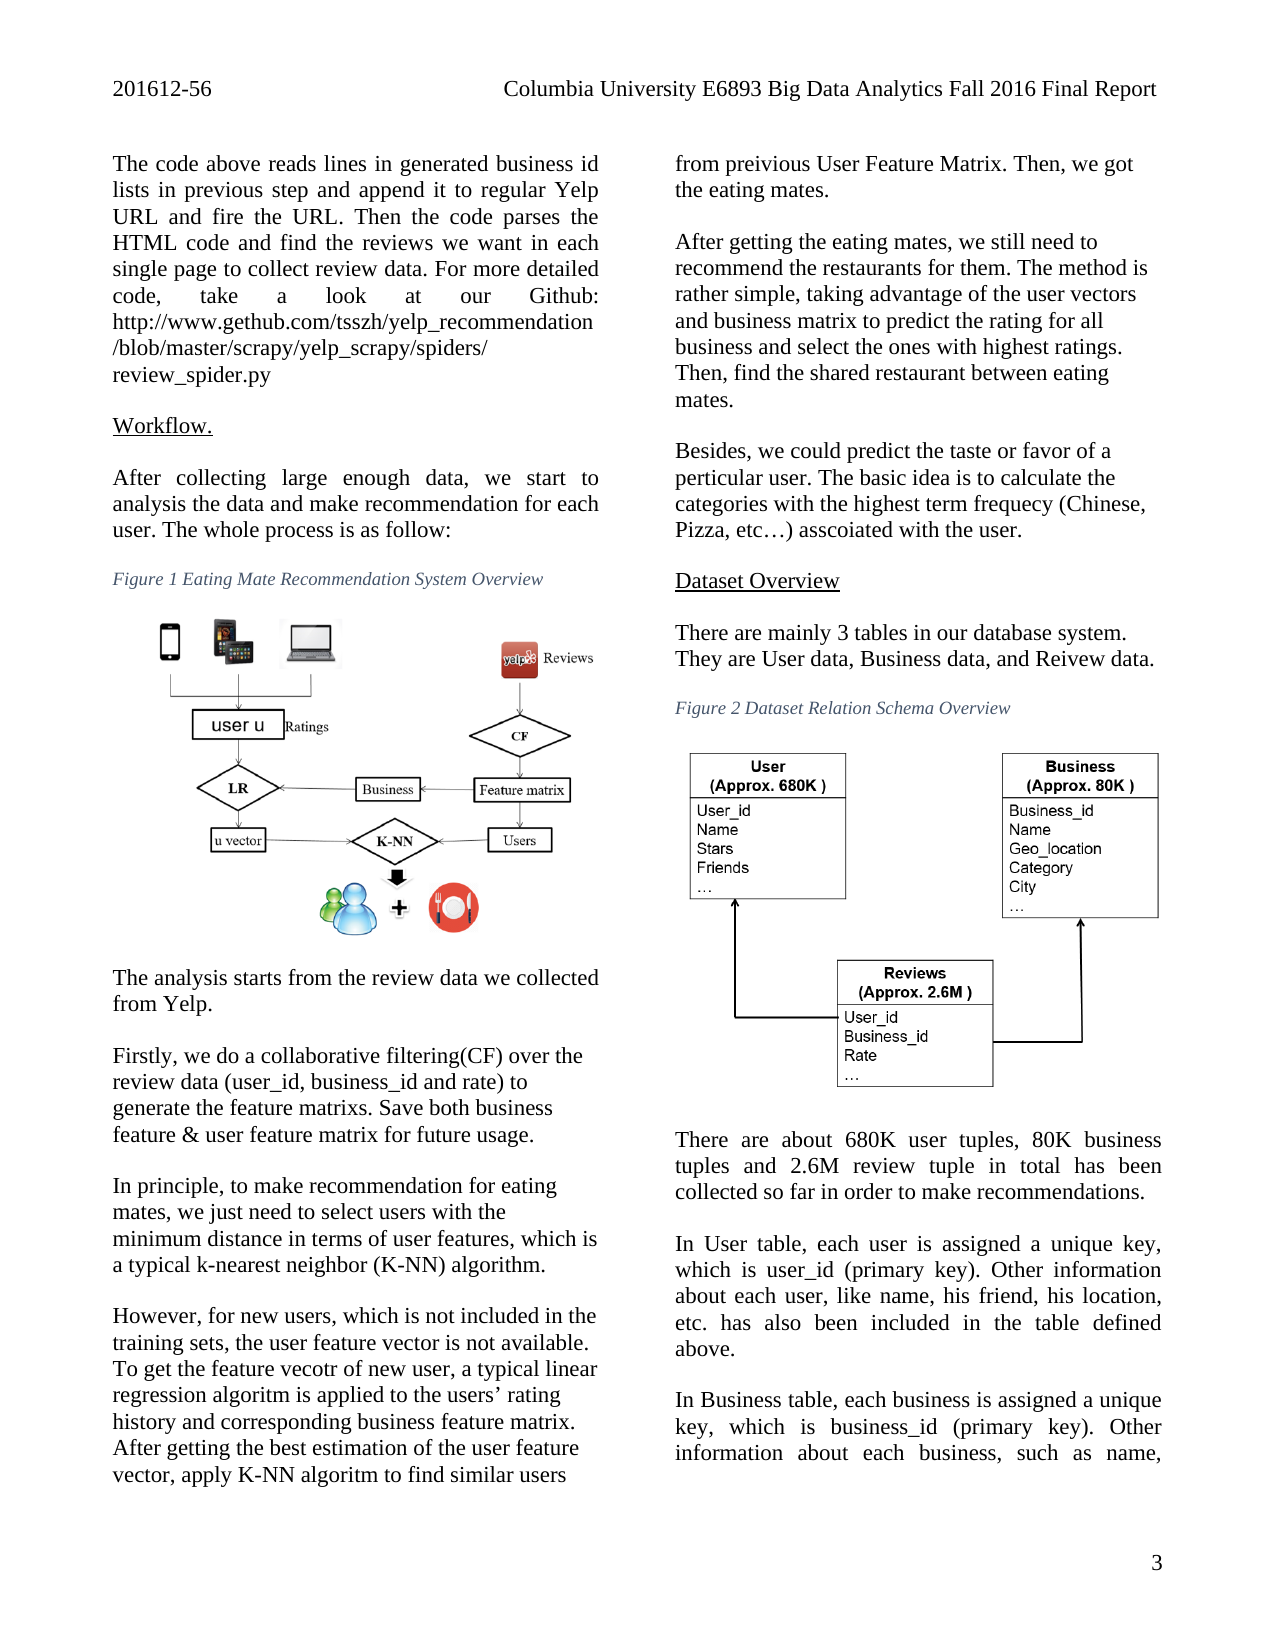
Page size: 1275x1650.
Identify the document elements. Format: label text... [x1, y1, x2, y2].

text Firstly, we do a collaborative filtering(CF) over the review data (user_id, business_id and rate) to generate the feature matrixs. Save both business feature & user feature matrix for future usage. [112, 1042, 600, 1147]
text Figure Dataset Relation Schema Overview [675, 697, 1162, 718]
picture [112, 610, 638, 939]
text Figure Eating Mate Recommendation System Overview [112, 568, 600, 589]
text However, for new users, which is not included in the training sets, the user feature vector is not available. To get the feature vecotr of new user, a typical linear regression algoritm is applied to the users’ rating history and corresponding business feature matrix. After getting the best estimation of the user feature vector, apply K-NN algoritm to find similar users from preivious User Feature Matrix. Then, we got the eating mates. [112, 1302, 600, 1487]
text The code above reads lines in generated business id lists in previous step and append it to regular Yelp URL and fire the URL. Then the code parses the HTML code and find the reviews we want in each single page to collect review data. For more detailed code, take a look at our Github: http://www.gethub.com/tsszh/yelp_recommendation/blob/master/scrapy/yelp_scrapy/spiders/review_spider.py [112, 150, 600, 387]
text After collecting large enough data, we start to analysis the data and make recommendation for each user. The whole process is as follow: [112, 463, 600, 543]
text After getting the eating mates, we still need to recommend the restaurants for them. The method is rather simple, taking advantage of the user vectors and business matrix to predict the rating for all business and select the ones with highest ratings. Then, find the shared restaurant between eating mates. [675, 228, 1162, 412]
text Workflow. [112, 412, 600, 438]
text In principle, to make recommendation for eating mates, we just need to select users with the minimum distance in terms of user features, which is a typical k-nearest neighbor (K-NN) algorithm. [112, 1172, 600, 1277]
text There are about 680K user tuples, 80K business tuples and 2.6M review tuple in total has been collected so far in order to make recommendations. [675, 1126, 1162, 1205]
text Dataset Overview [675, 568, 1162, 594]
text Besides, we could predict the taste or favor of a perticular user. The basic idea is to calculate the categories with the highest term frequecy (Chinese, Pizza, etc…) asscoiated with the user. [675, 437, 1162, 543]
picture [675, 739, 1182, 1101]
text The analysis starts from the review data we collected from Yelp. [112, 964, 600, 1017]
text There are mainly 3 tables in our database system. They are User data, Business data, and Reivew data. [675, 619, 1162, 672]
text In User table, each user is assigned a unique key, which is user_id (primary key). Other information about each user, like name, his friend, his location, etc. has also been included in the table defined above. [675, 1230, 1162, 1361]
